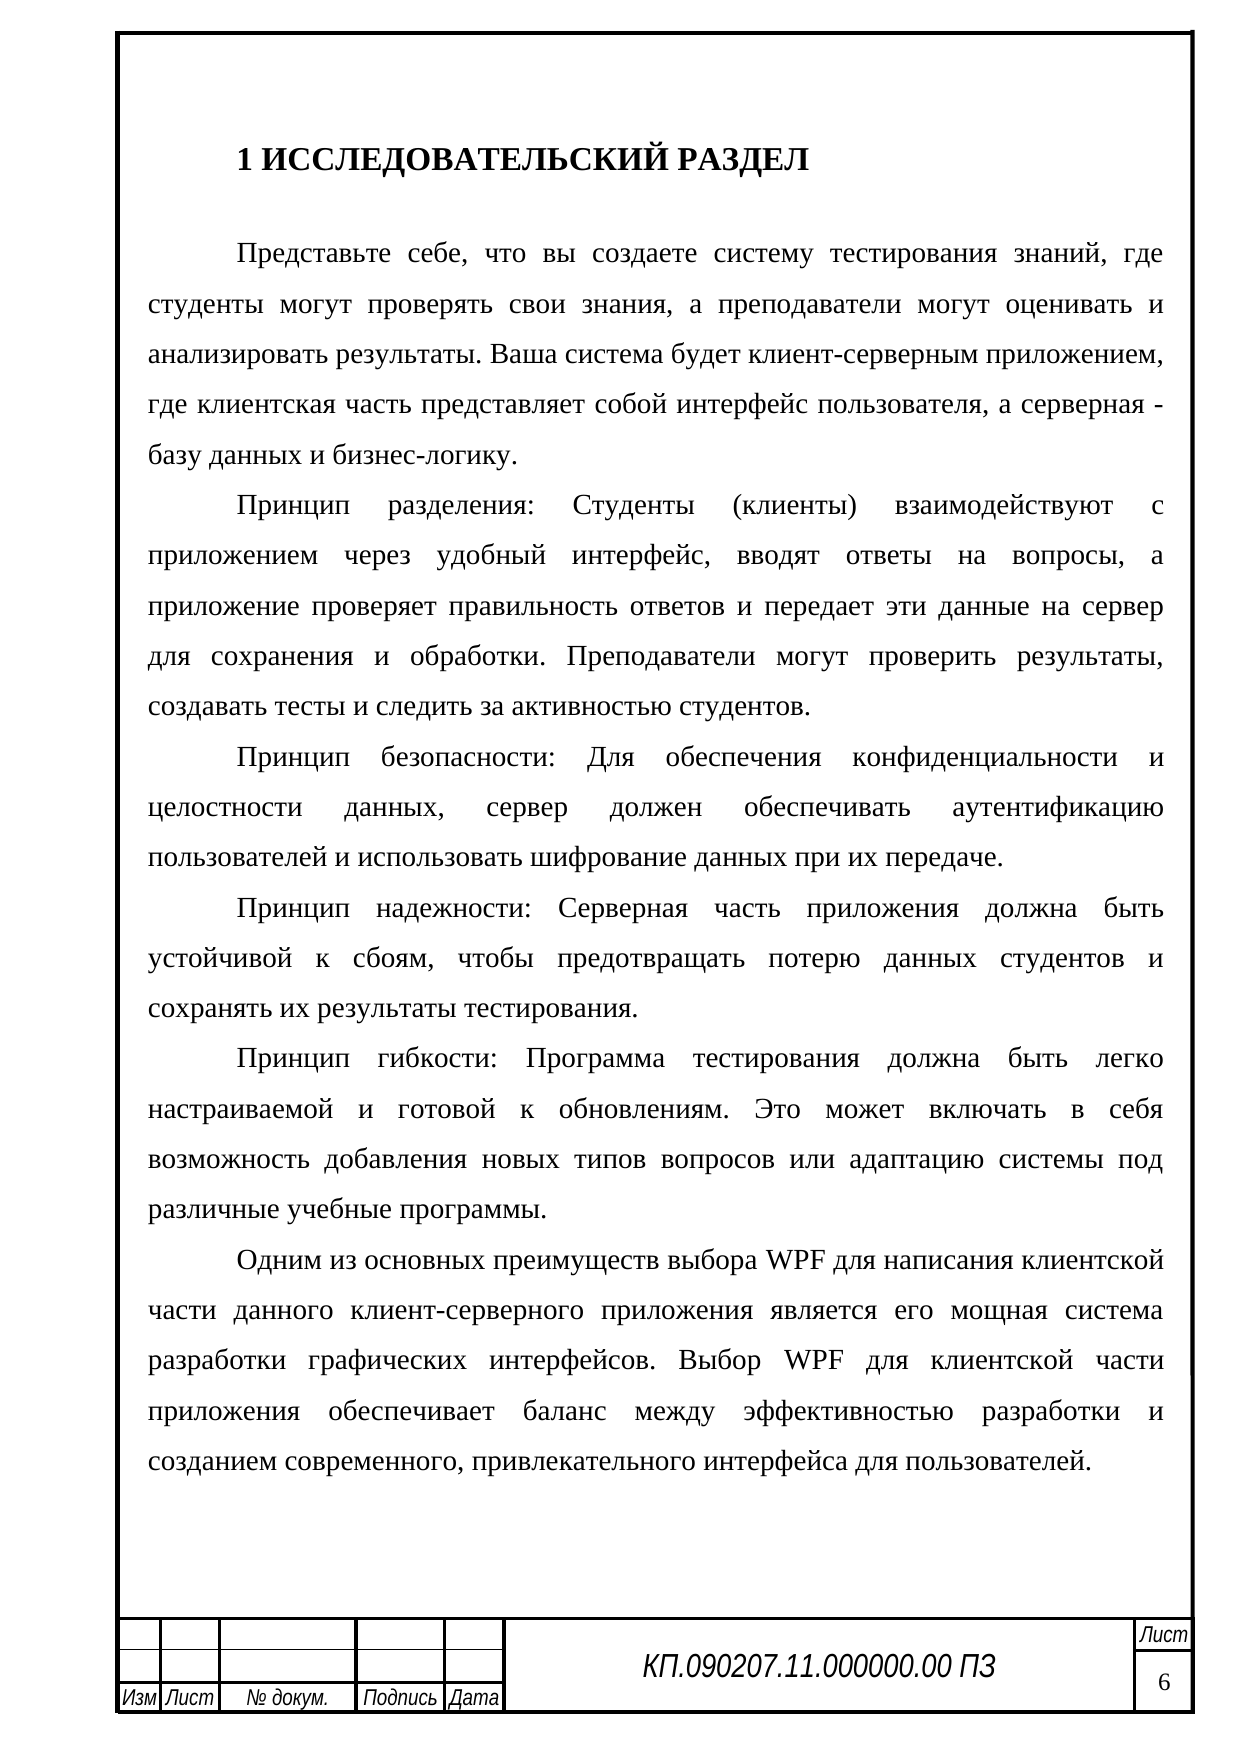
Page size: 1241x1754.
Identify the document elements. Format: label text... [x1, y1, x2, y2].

text Принцип безопасности: Для обеспечения конфиденциальности и целостности данных, сервер должен обеспечивать аутентификацию пользователей и использовать шифрование данных при их передаче. [148, 739, 1164, 873]
text Принцип гибкости: Программа тестирования должна быть легко настраиваемой и готовой к обновлениям. Это может включать в себя возможность добавления новых типов вопросов или адаптацию системы под различные учебные программы. [148, 1041, 1164, 1225]
text 1 Исследовательский раздел [236, 139, 1164, 177]
text Представьте себе, что вы создаете систему тестирования знаний, где студенты могут проверять свои знания, а преподаватели могут оценивать и анализировать результаты. Ваша система будет клиент-серверным приложением, где клиентская часть представляет собой интерфейс пользователя, а серверная - базу данных и бизнес-логику. [148, 236, 1164, 470]
text Одним из основных преимуществ выбора WPF для написания клиентской части данного клиент-серверного приложения является его мощная система разработки графических интерфейсов. Выбор WPF для клиентской части приложения обеспечивает баланс между эффективностью разработки и созданием современного, привлекательного интерфейса для пользователей. [148, 1242, 1164, 1477]
text Принцип надежности: Серверная часть приложения должна быть устойчивой к сбоям, чтобы предотвращать потерю данных студентов и сохранять их результаты тестирования. [148, 890, 1164, 1024]
text Принцип разделения: Студенты (клиенты) взаимодействуют с приложением через удобный интерфейс, вводят ответы на вопросы, а приложение проверяет правильность ответов и передает эти данные на сервер для сохранения и обработки. Преподаватели могут проверить результаты, создавать тесты и следить за активностью студентов. [148, 487, 1164, 722]
